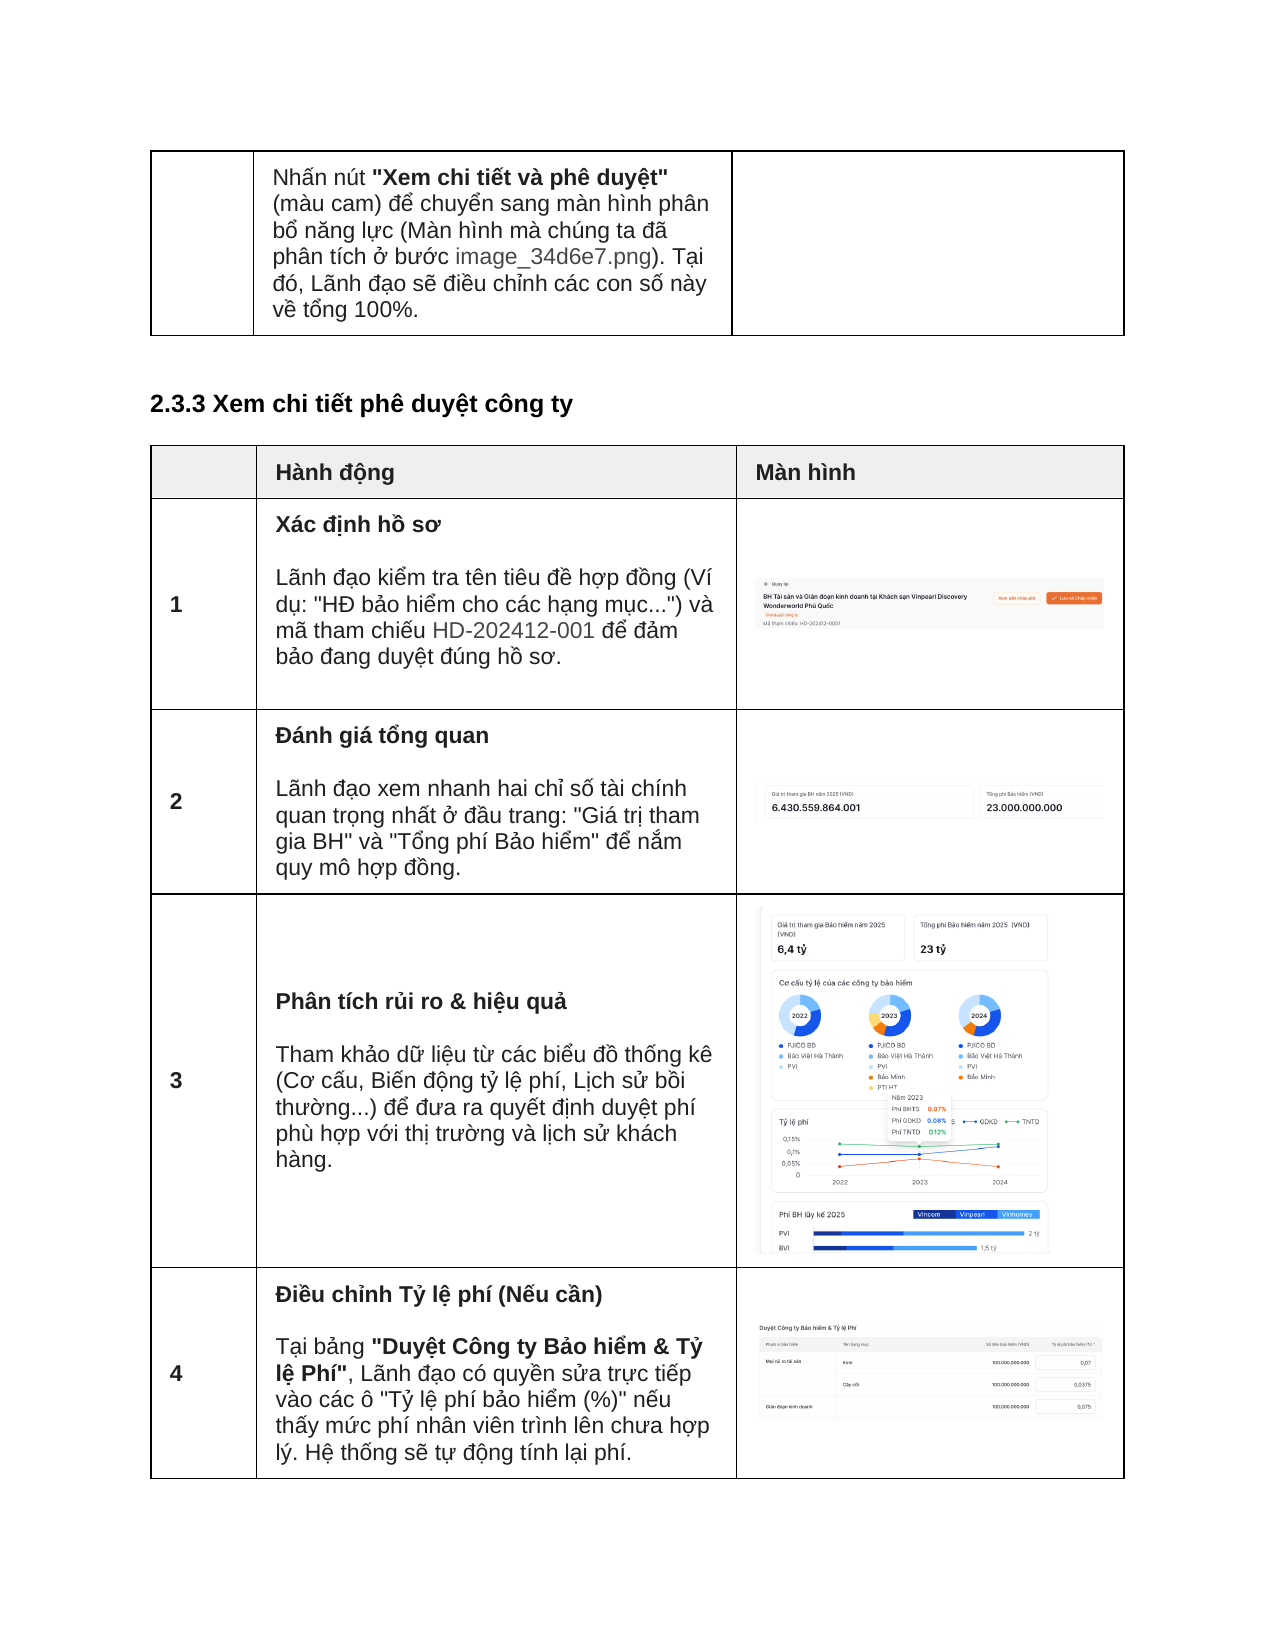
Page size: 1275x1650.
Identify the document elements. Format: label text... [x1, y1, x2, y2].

table_cell Phân tích rủi ro & hiệu quả Tham khảo dữ liệu từ các biểu đồ thống kê (Cơ cấu, Biến động tỷ lệ phí, Lịch sử bồi thường...) để đưa ra quyết định duyệt phí phù hợp với thị trường và lịch sử khách hàng. [257, 895, 736, 1267]
table_cell 3 [152, 895, 256, 1267]
table_cell 4 [152, 152, 253, 335]
table_cell [737, 895, 1123, 1267]
table_cell [737, 710, 1123, 893]
table_cell [733, 152, 1123, 335]
table_cell Xác định hồ sơ Lãnh đạo kiểm tra tên tiêu đề hợp đồng (Ví dụ: "HĐ bảo hiểm cho các hạng mục...") và mã tham chiếu HD-202412-001 để đảm bảo đang duyệt đúng hồ sơ. [257, 499, 736, 708]
table_cell 2 [152, 710, 256, 893]
table_header Màn hình [737, 446, 1123, 497]
table_cell [737, 1268, 1123, 1478]
table_cell 4 [152, 1268, 256, 1478]
picture [755, 1322, 1104, 1424]
picture [755, 578, 1104, 629]
picture [755, 782, 1104, 821]
table_header Hành động [257, 446, 736, 497]
table_cell 1 [152, 499, 256, 708]
picture [755, 907, 1053, 1254]
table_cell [254, 152, 731, 335]
subtitle 2.3.3 Xem chi tiết phê duyệt công ty [150, 389, 1125, 418]
table_header [152, 446, 256, 497]
table_cell Đánh giá tổng quan Lãnh đạo xem nhanh hai chỉ số tài chính quan trọng nhất ở đầu trang: "Giá trị tham gia BH" và "Tổng phí Bảo hiểm" để nắm quy mô hợp đồng. [257, 710, 736, 893]
table_cell [737, 499, 1123, 708]
table_cell Điều chỉnh Tỷ lệ phí (Nếu cần) Tại bảng "Duyệt Công ty Bảo hiểm & Tỷ lệ Phí", Lãnh đạo có quyền sửa trực tiếp vào các ô "Tỷ lệ phí bảo hiểm (%)" nếu thấy mức phí nhân viên trình lên chưa hợp lý. Hệ thống sẽ tự động tính lại phí. [257, 1268, 736, 1478]
